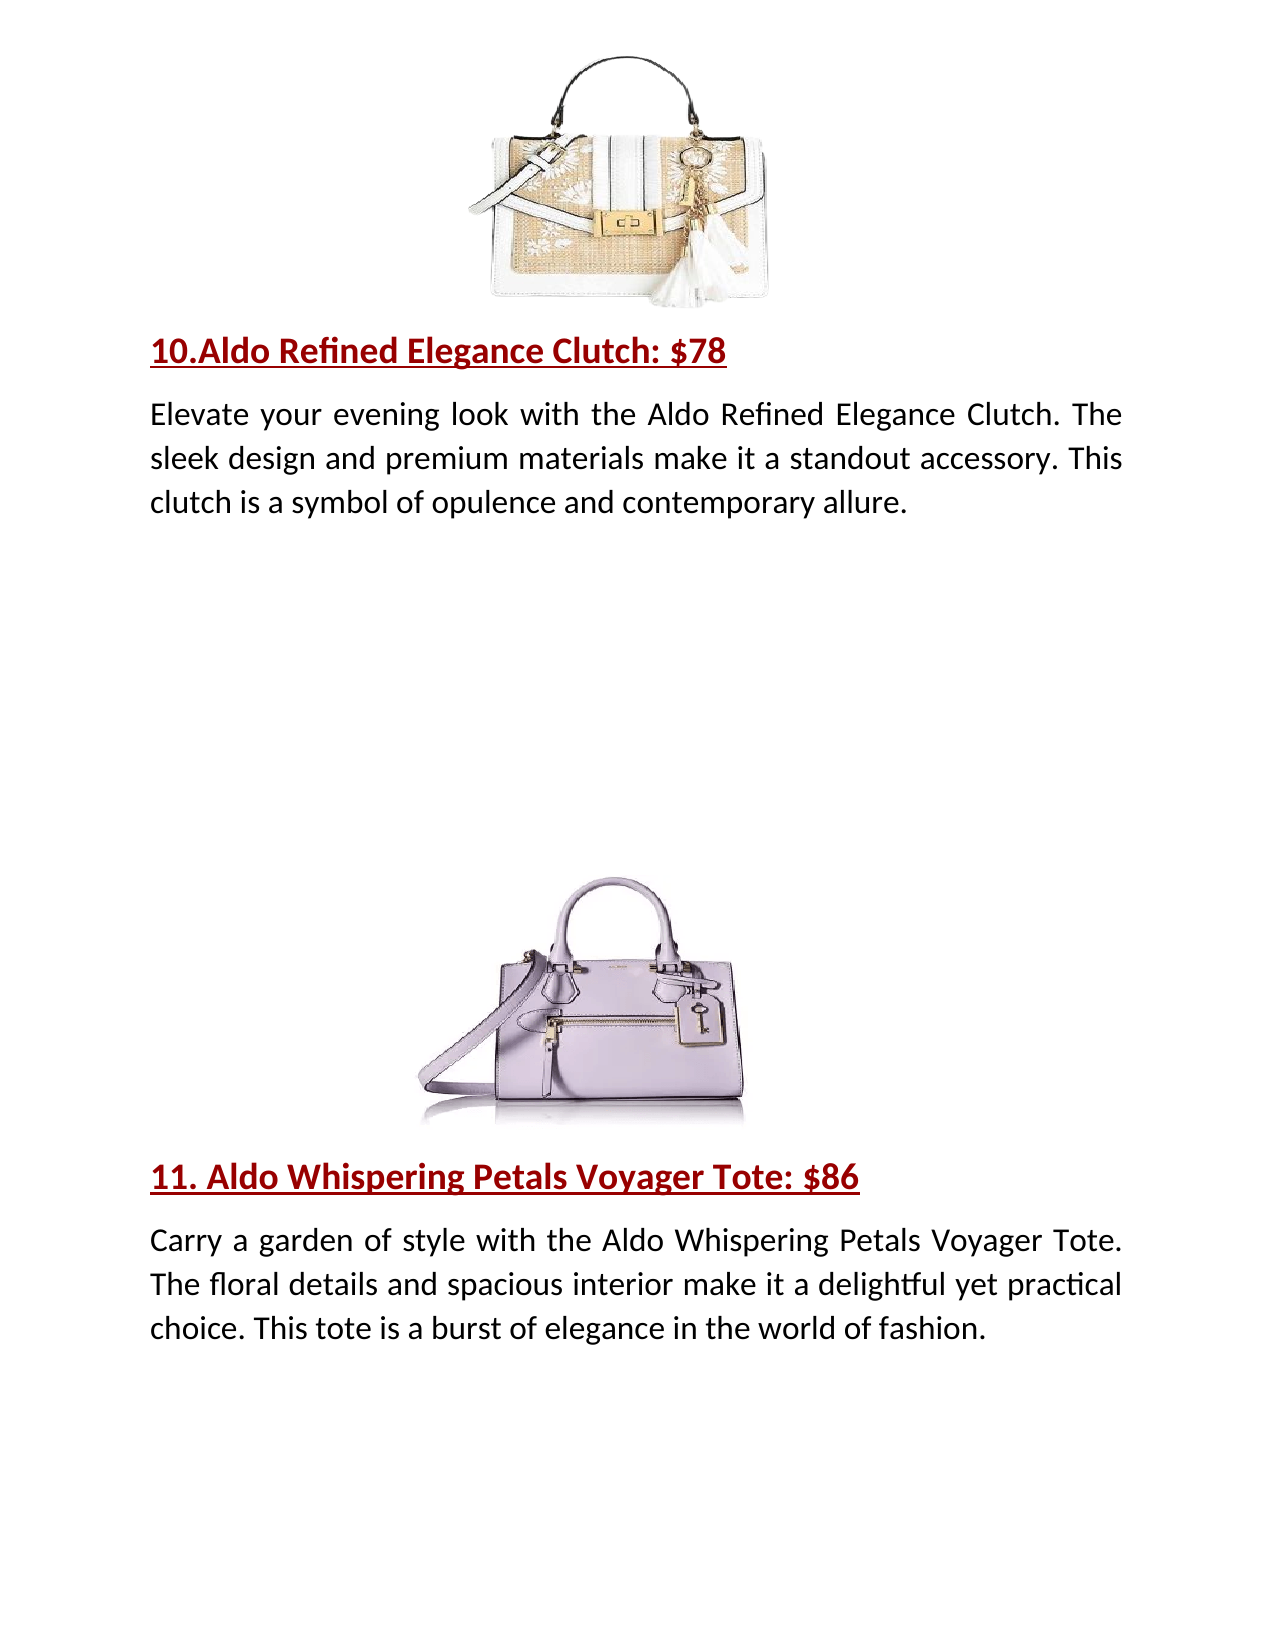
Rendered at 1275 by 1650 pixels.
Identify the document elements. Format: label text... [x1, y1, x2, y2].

text Elevate your evening look with the Aldo Refined Elegance Clutch. The sleek design and premium materials make it a standout accessory. This clutch is a symbol of opulence and contemporary allure. [150, 393, 1124, 522]
text 10.Aldo Refined Elegance Clutch: $78 [150, 150, 1124, 373]
text Carry a garden of style with the Aldo Whispering Petals Voyager Tote. The floral details and spacious interior make it a delightful yet practical choice. This tote is a burst of elegance in the world of fashion. [150, 1219, 1124, 1348]
picture [443, 45, 826, 324]
picture [400, 875, 763, 1130]
